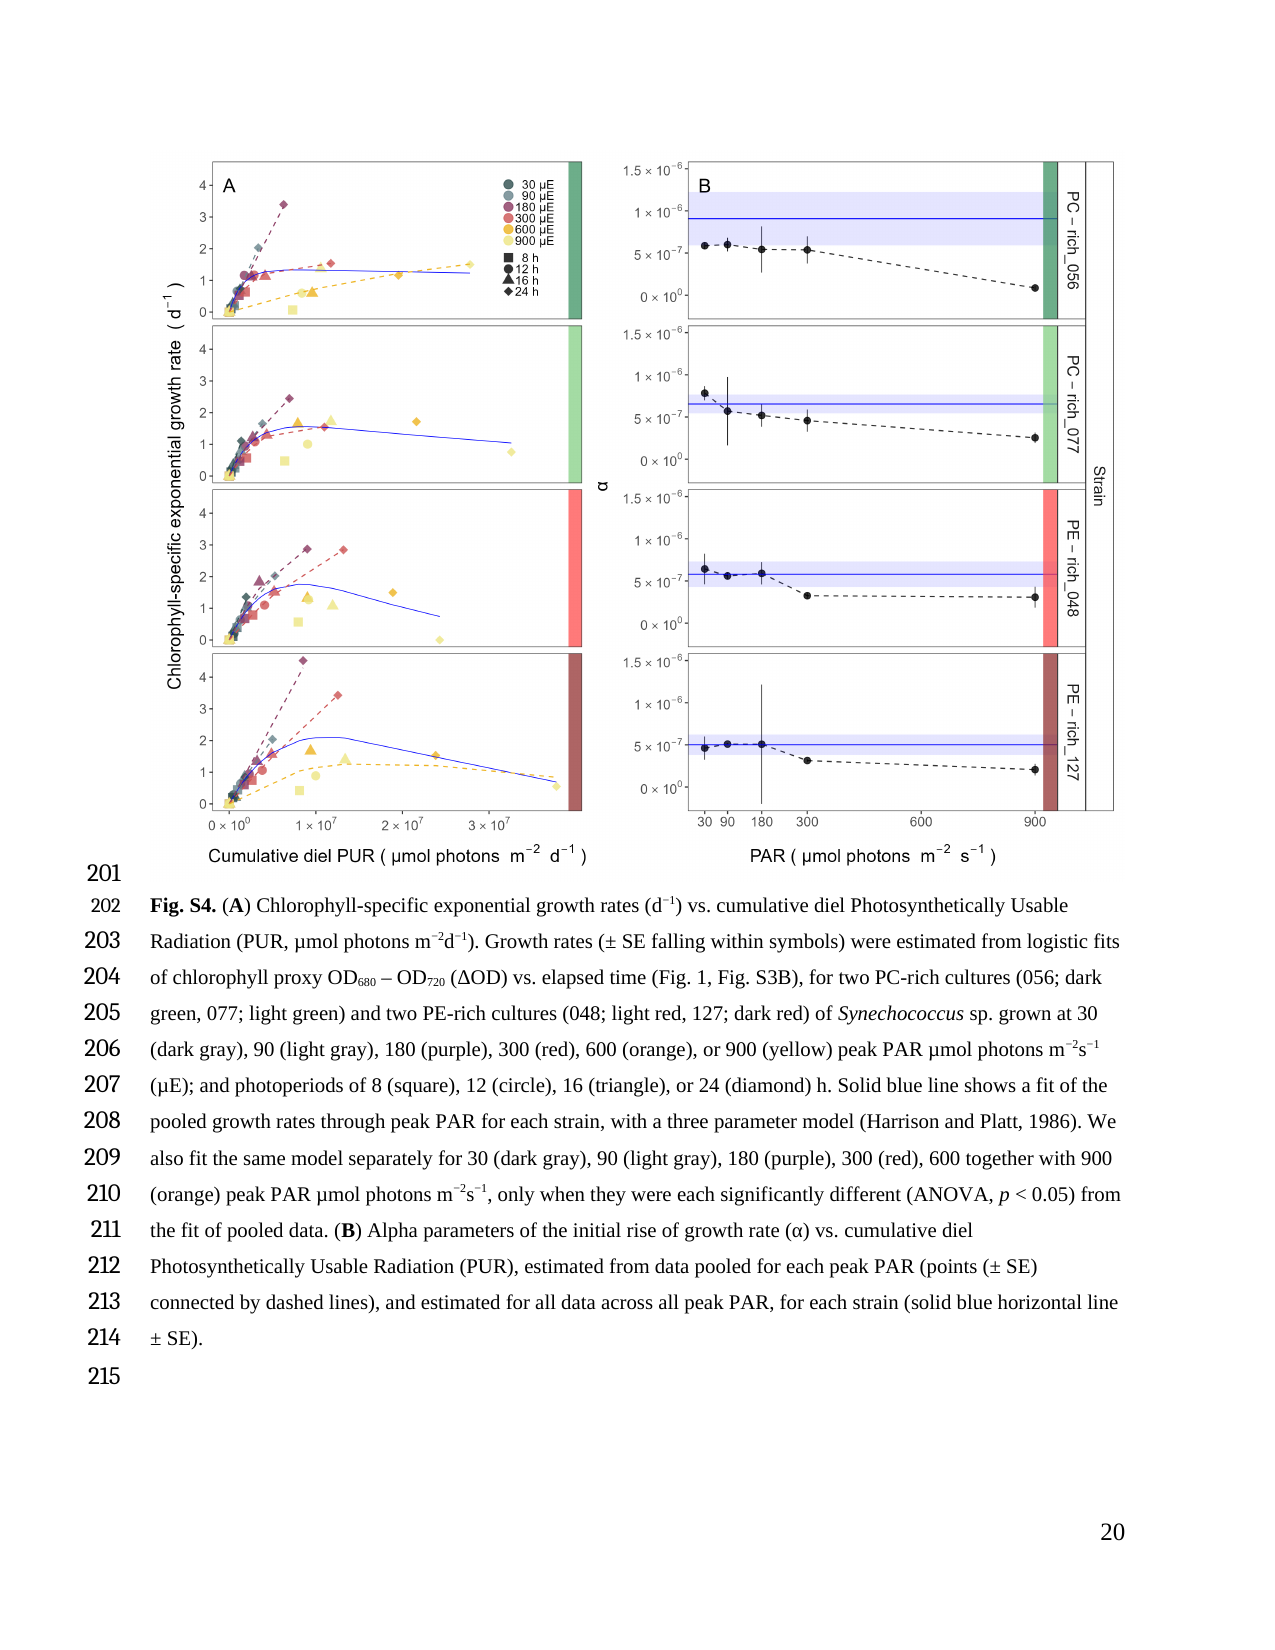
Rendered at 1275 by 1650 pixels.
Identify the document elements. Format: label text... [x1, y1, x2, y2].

picture [150, 150, 1125, 882]
text Fig. S4. (A) Chlorophyll-specific exponential growth rates (d−1) vs. cumulative diel Photosynthetically Usable Radiation (PUR, µmol photons m−2d−1). Growth rates (± SE falling within symbols) were estimated from logistic fits of chlorophyll proxy OD680 – OD720 (ΔOD) vs. elapsed time (Fig. 1, Fig. S3B), for two PC-rich cultures (056; dark green, 077; light green) and two PE-rich cultures (048; light red, 127; dark red) of Synechococcus sp. grown at 30 (dark gray), 90 (light gray), 180 (purple), 300 (red), 600 (orange), or 900 (yellow) peak PAR µmol photons m−2s−1 (µE); and photoperiods of 8 (square), 12 (circle), 16 (triangle), or 24 (diamond) h. Solid blue line shows a fit of the pooled growth rates through peak PAR for each strain, with a three parameter model (Harrison and Platt, 1986). We also fit the same model separately for 30 (dark gray), 90 (light gray), 180 (purple), 300 (red), 600 together with 900 (orange) peak PAR µmol photons m−2s−1, only when they were each significantly different (ANOVA, p < 0.05) from the fit of pooled data. (B) Alpha parameters of the initial rise of growth rate (α) vs. cumulative diel Photosynthetically Usable Radiation (PUR), estimated from data pooled for each peak PAR (points (± SE) connected by dashed lines), and estimated for all data across all peak PAR, for each strain (solid blue horizontal line ± SE). [150, 893, 1125, 1350]
